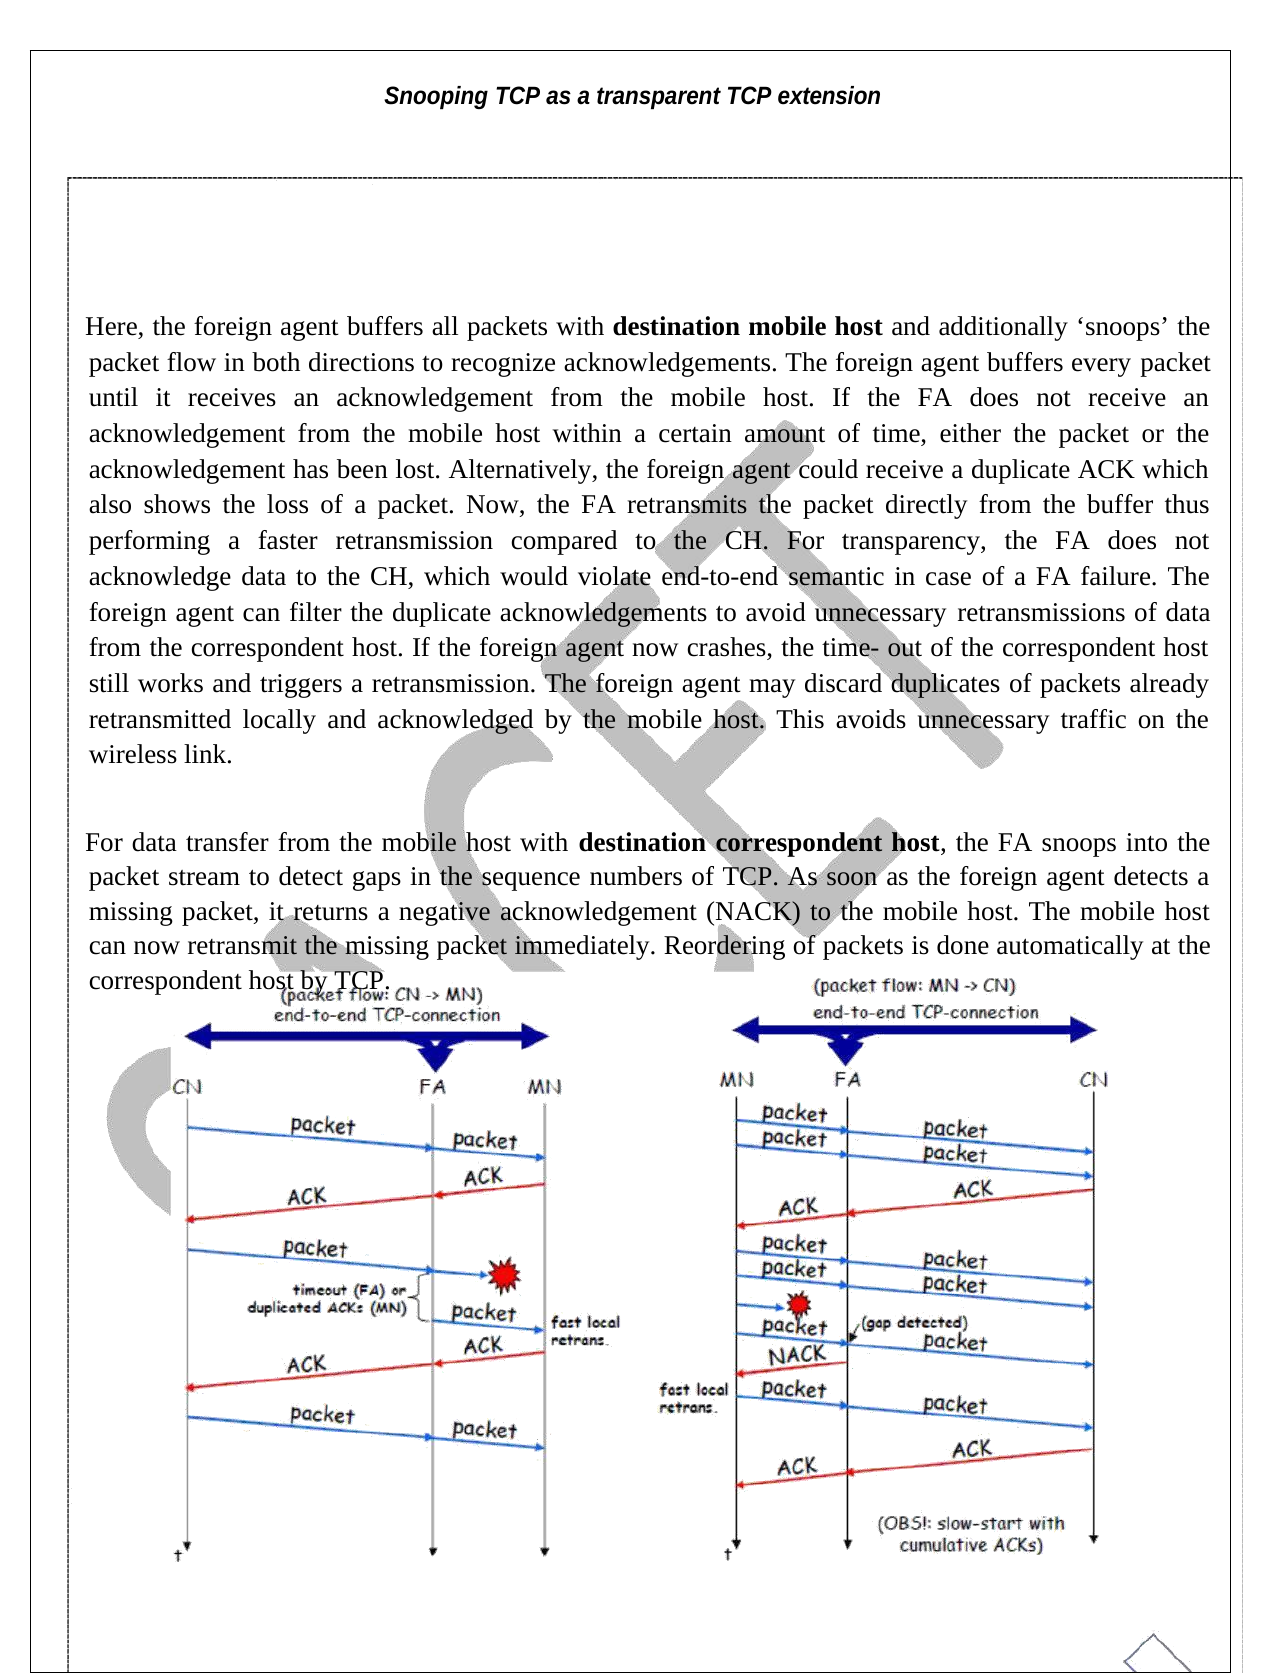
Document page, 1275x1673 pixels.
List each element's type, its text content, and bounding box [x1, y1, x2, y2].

picture [67, 177, 1230, 1672]
picture [1231, 177, 1243, 1673]
text Snooping TCP as a transparent TCP extension [193, 81, 1073, 109]
text Here, the foreign agent buffers all packets with destination mobile host and additionally ‘snoops’ the packet flow in both directions to recognize acknowledgements. The foreign agent buffers every packet until it receives an acknowledgement from the mobile host. If the FA does not receive an acknowledgement from the mobile host within a certain amount of time, either the packet or the acknowledgement has been lost. Alternatively, the foreign agent could receive a duplicate ACK which also shows the loss of a packet. Now, the FA retransmits the packet directly from the buffer thus performing a faster retransmission compared to the CH. For transparency, the FA does not acknowledge data to the CH, which would violate end-to-end semantic in case of a FA failure. The foreign agent can filter the duplicate acknowledgements to avoid unnecessary retransmissions of data from the correspondent host. If the foreign agent now crashes, the time- out of the correspondent host still works and triggers a retransmission. The foreign agent may discard duplicates of packets already retransmitted locally and acknowledged by the mobile host. This avoids unnecessary traffic on the wireless link. [85, 310, 1211, 770]
text For data transfer from the mobile host with destination correspondent host, the FA snoops into the packet stream to detect gaps in the sequence numbers of TCP. As soon as the foreign agent detects a missing packet, it returns a negative acknowledgement (NACK) to the mobile host. The mobile host can now retransmit the missing packet immediately. Reordering of packets is done automatically at the correspondent host by TCP. [85, 826, 1211, 995]
